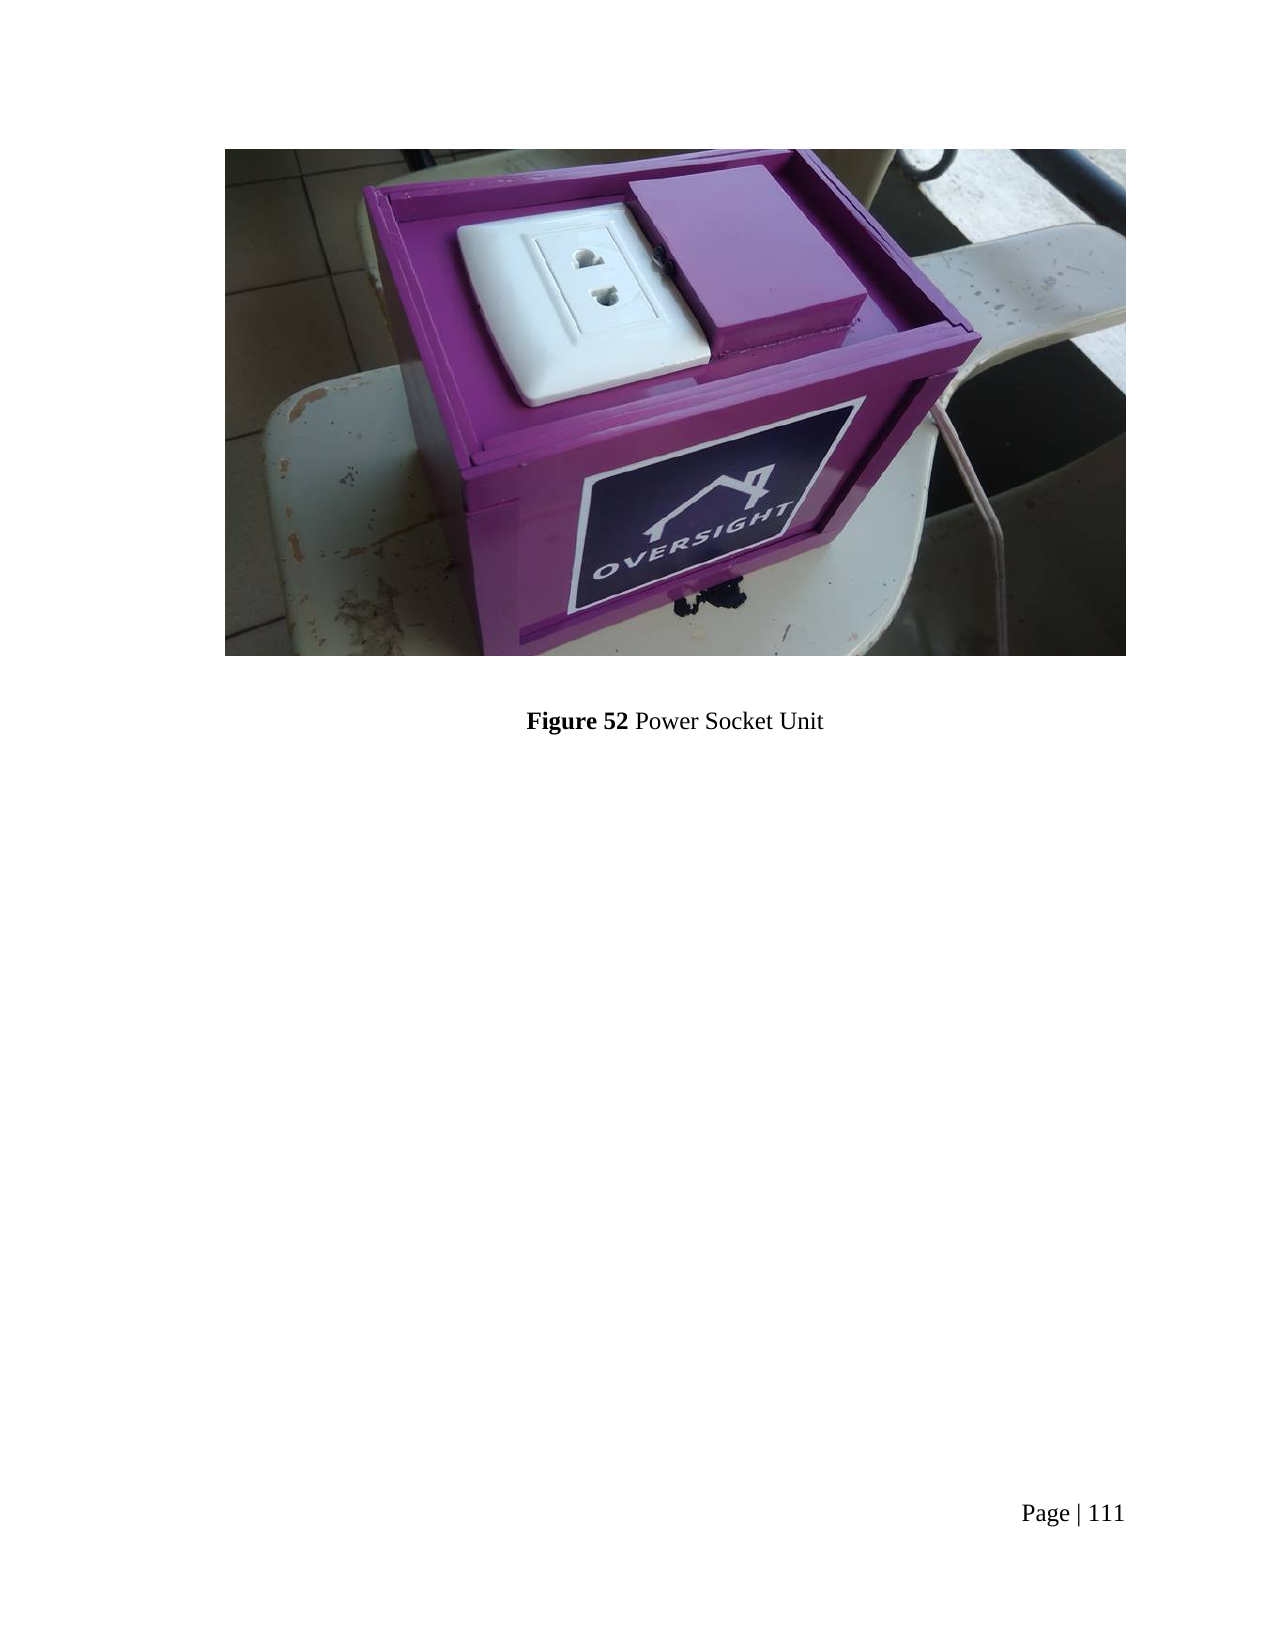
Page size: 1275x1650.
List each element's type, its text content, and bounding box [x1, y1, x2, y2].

text Figure 52 Power Socket Unit [225, 706, 1125, 735]
picture [225, 149, 1126, 656]
